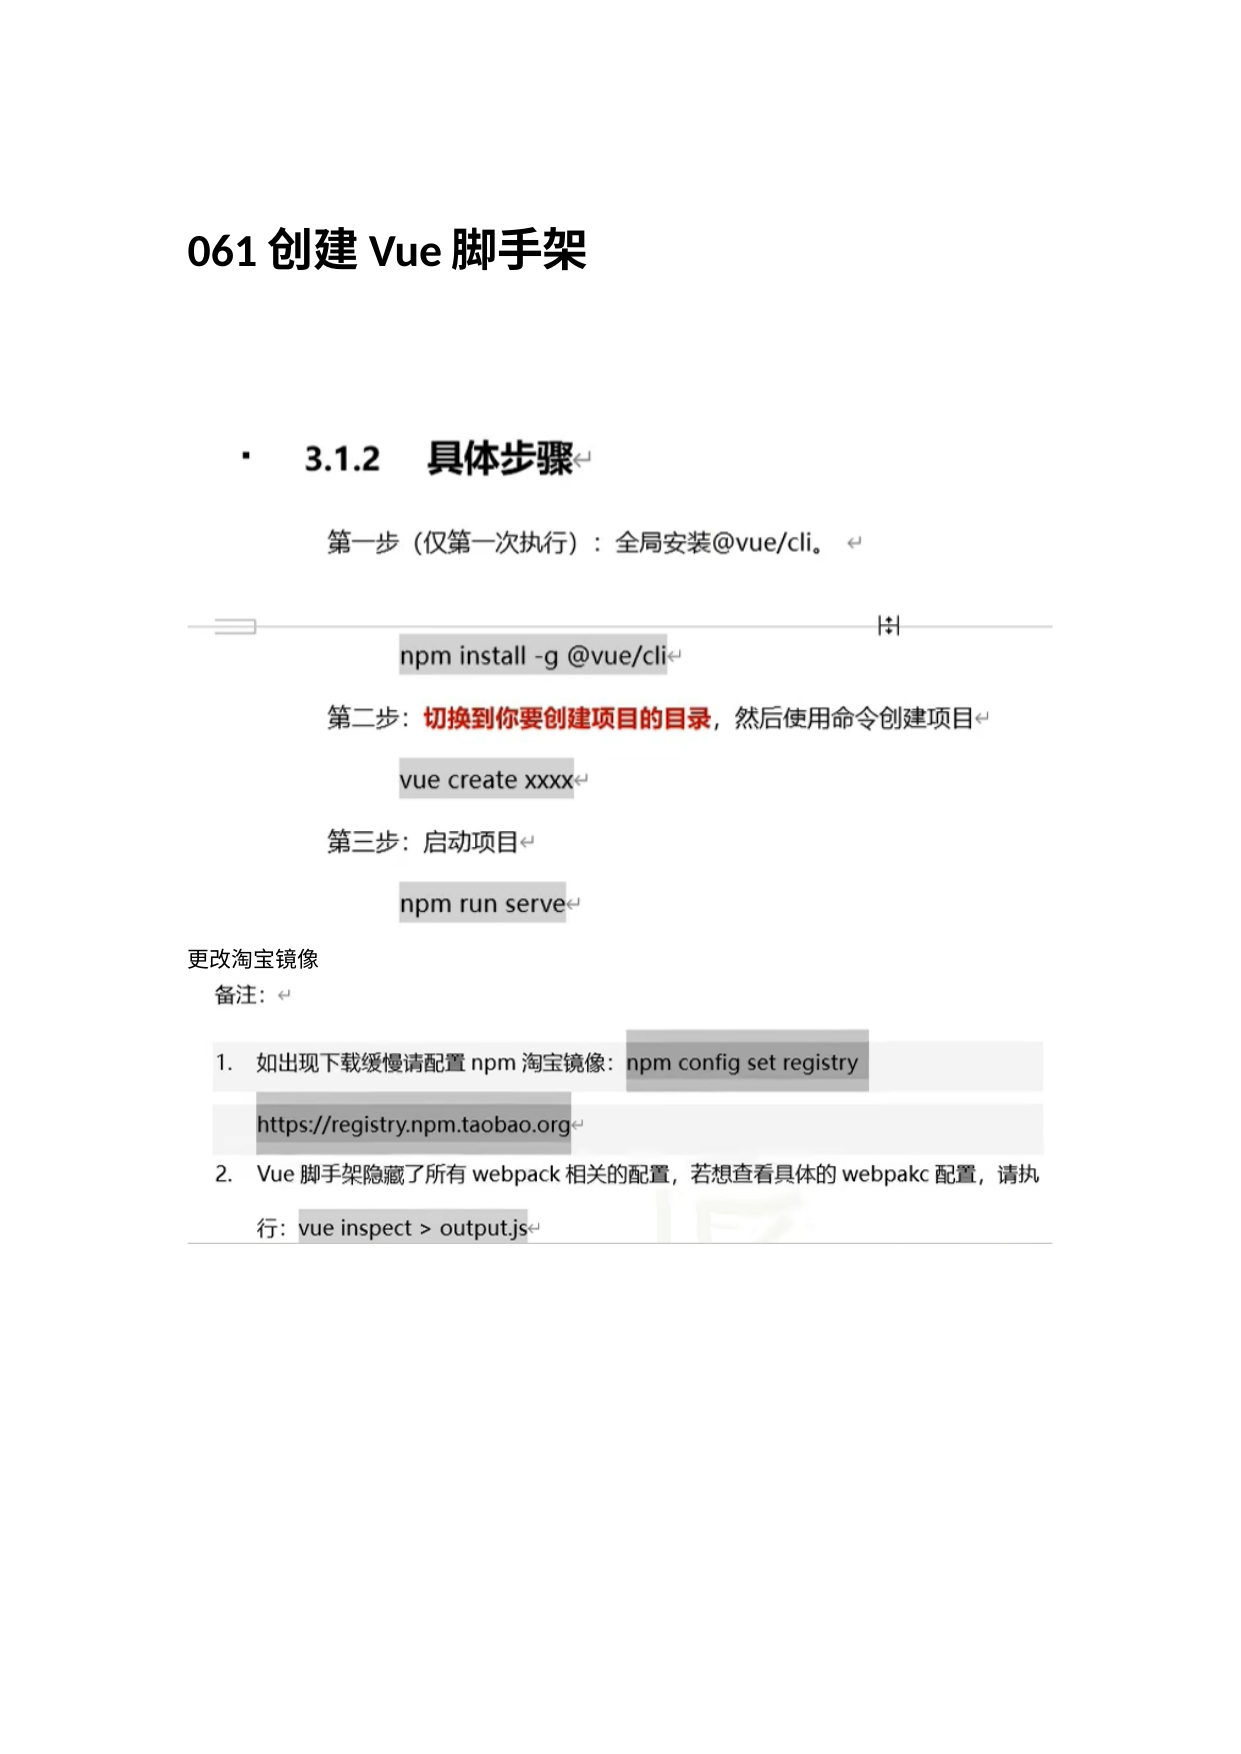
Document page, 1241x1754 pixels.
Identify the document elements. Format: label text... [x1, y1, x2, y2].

picture [187, 974, 1053, 1244]
subtitle 061 创建Vue脚手架 [187, 197, 1053, 295]
text 更改淘宝镜像 [187, 942, 1053, 974]
picture [187, 422, 1053, 939]
